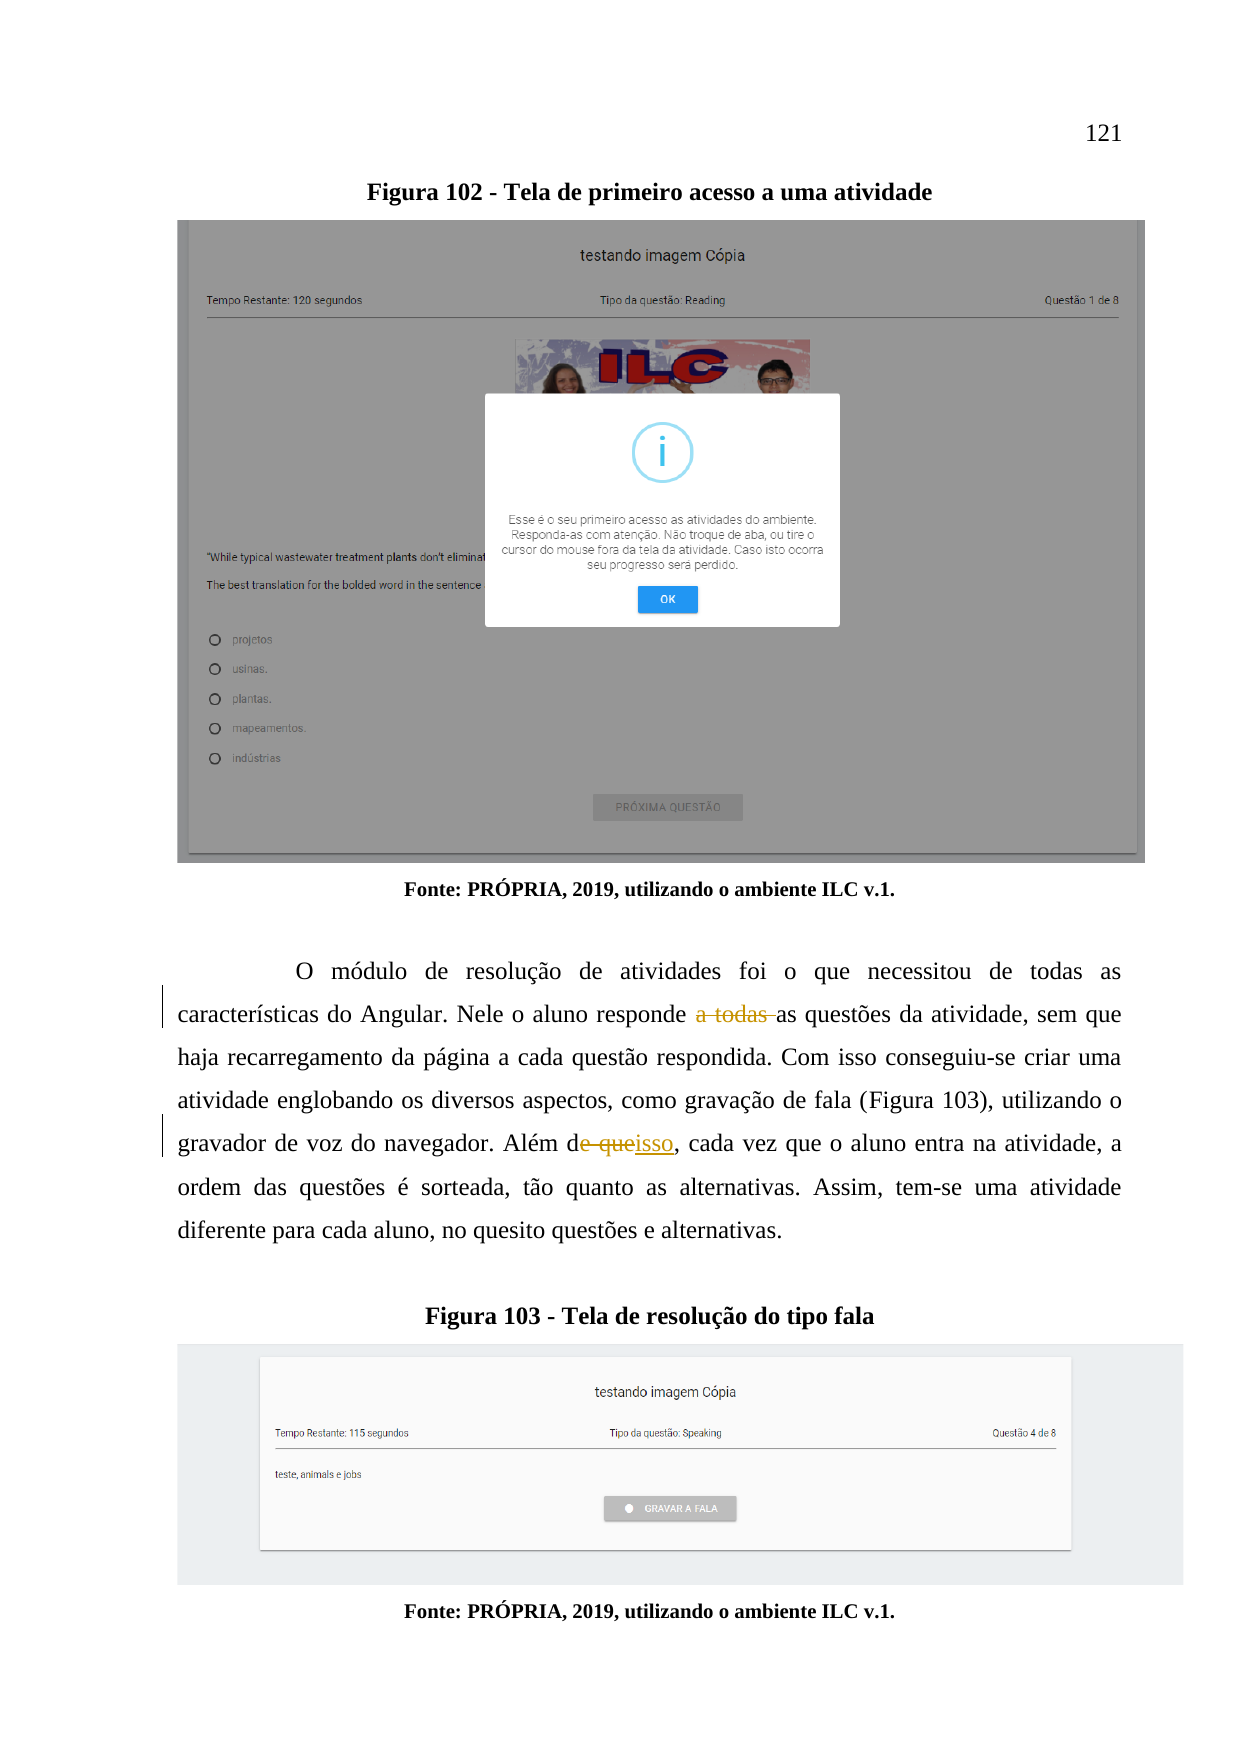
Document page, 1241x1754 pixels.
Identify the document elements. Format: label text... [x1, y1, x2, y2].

picture [177, 220, 1145, 863]
text Fonte: PRÓPRIA, 2019, utilizando o ambiente ILC v.1. [177, 1598, 1122, 1623]
picture [177, 1344, 1184, 1585]
text Fonte: PRÓPRIA, 2019, utilizando o ambiente ILC v.1. [177, 877, 1122, 901]
text O módulo de resolução de atividades foi o que necessitou de todas as características do Angular. Nele o aluno responde as questões da atividade, sem que haja recarregamento da página a cada questão respondida. Com isso conseguiu-se criar uma atividade englobando os diversos aspectos, como gravação de fala (Figura 104), utilizando o gravador de voz do navegador. Além d, cada vez que o aluno entra na atividade, a ordem das questões é sorteada, tão quanto as alternativas. Assim, tem-se uma atividade diferente para cada aluno, no quesito questões e alternativas. [177, 956, 1122, 1243]
